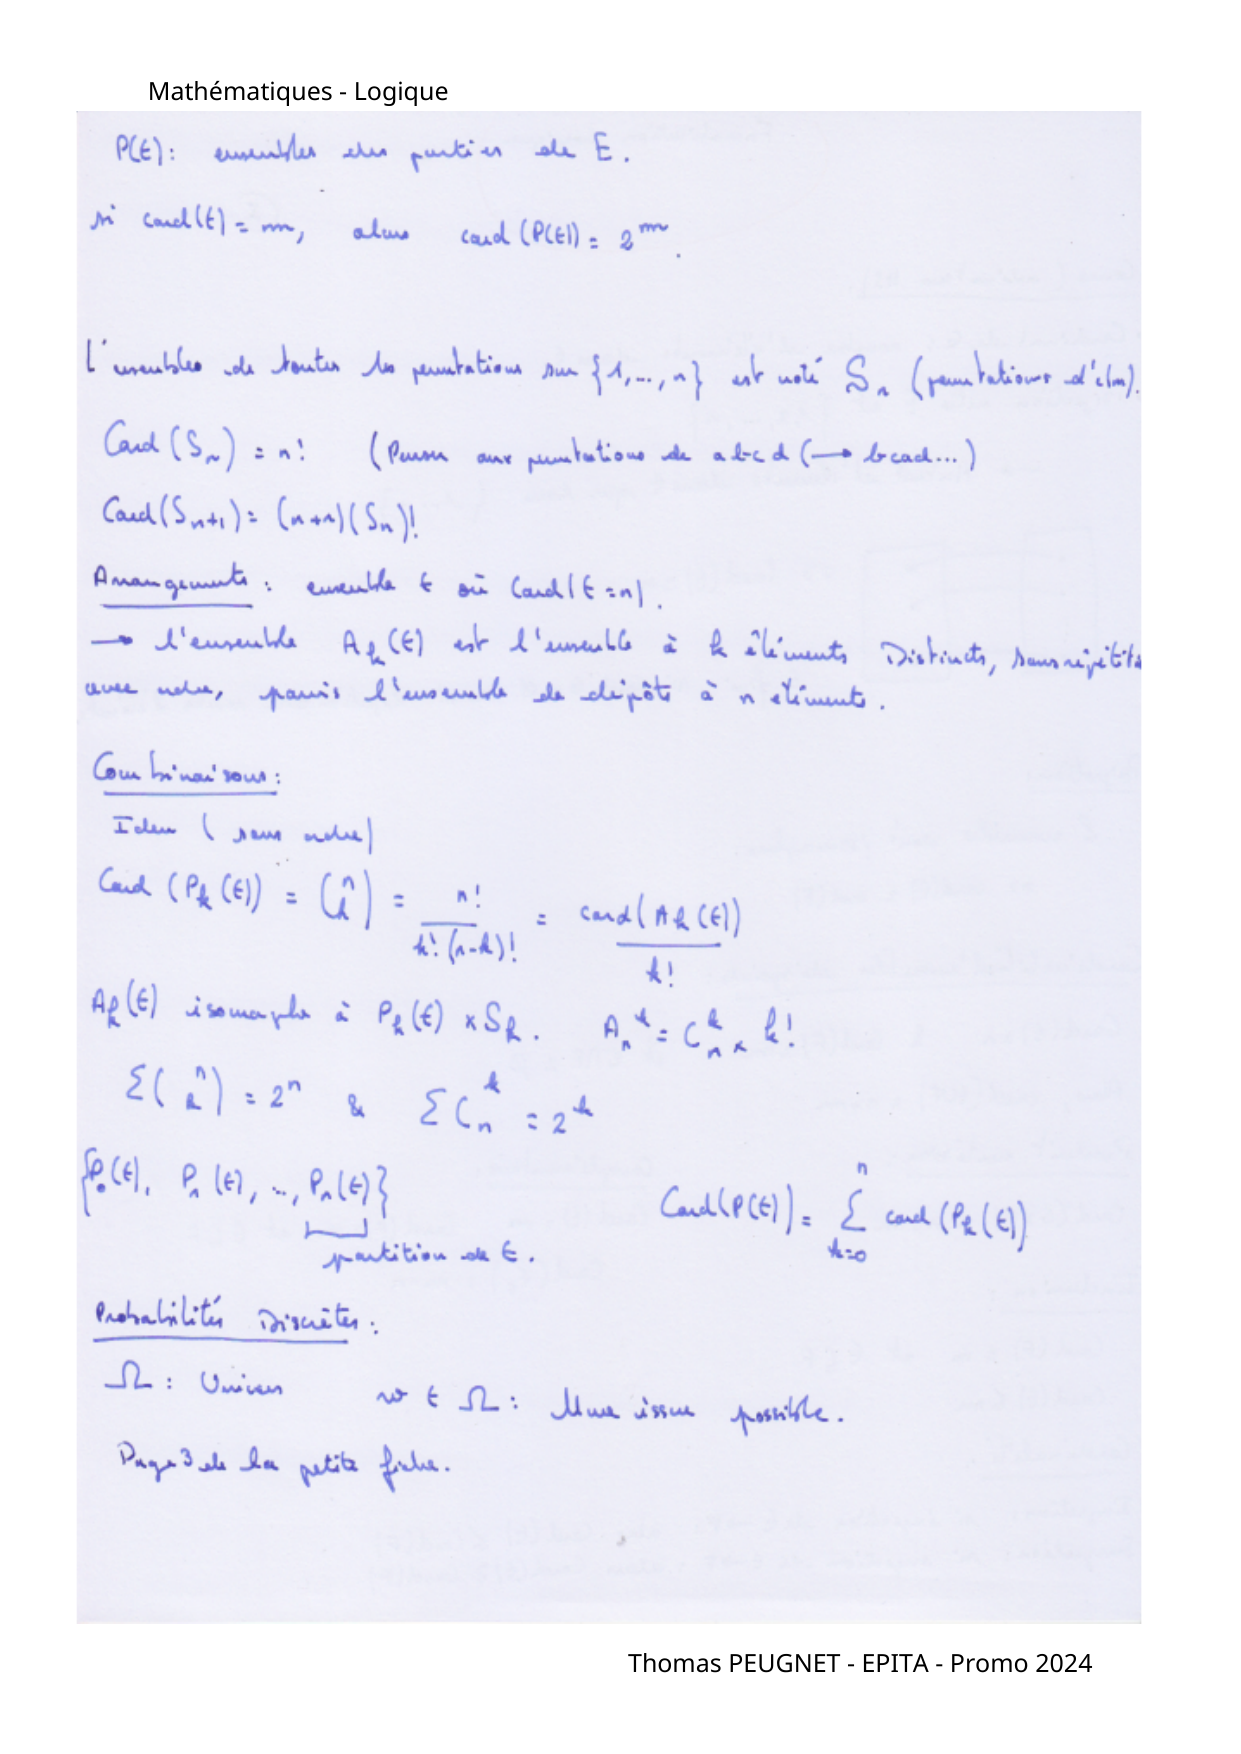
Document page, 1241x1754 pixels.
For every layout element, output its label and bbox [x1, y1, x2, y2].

picture [76, 111, 1142, 1624]
